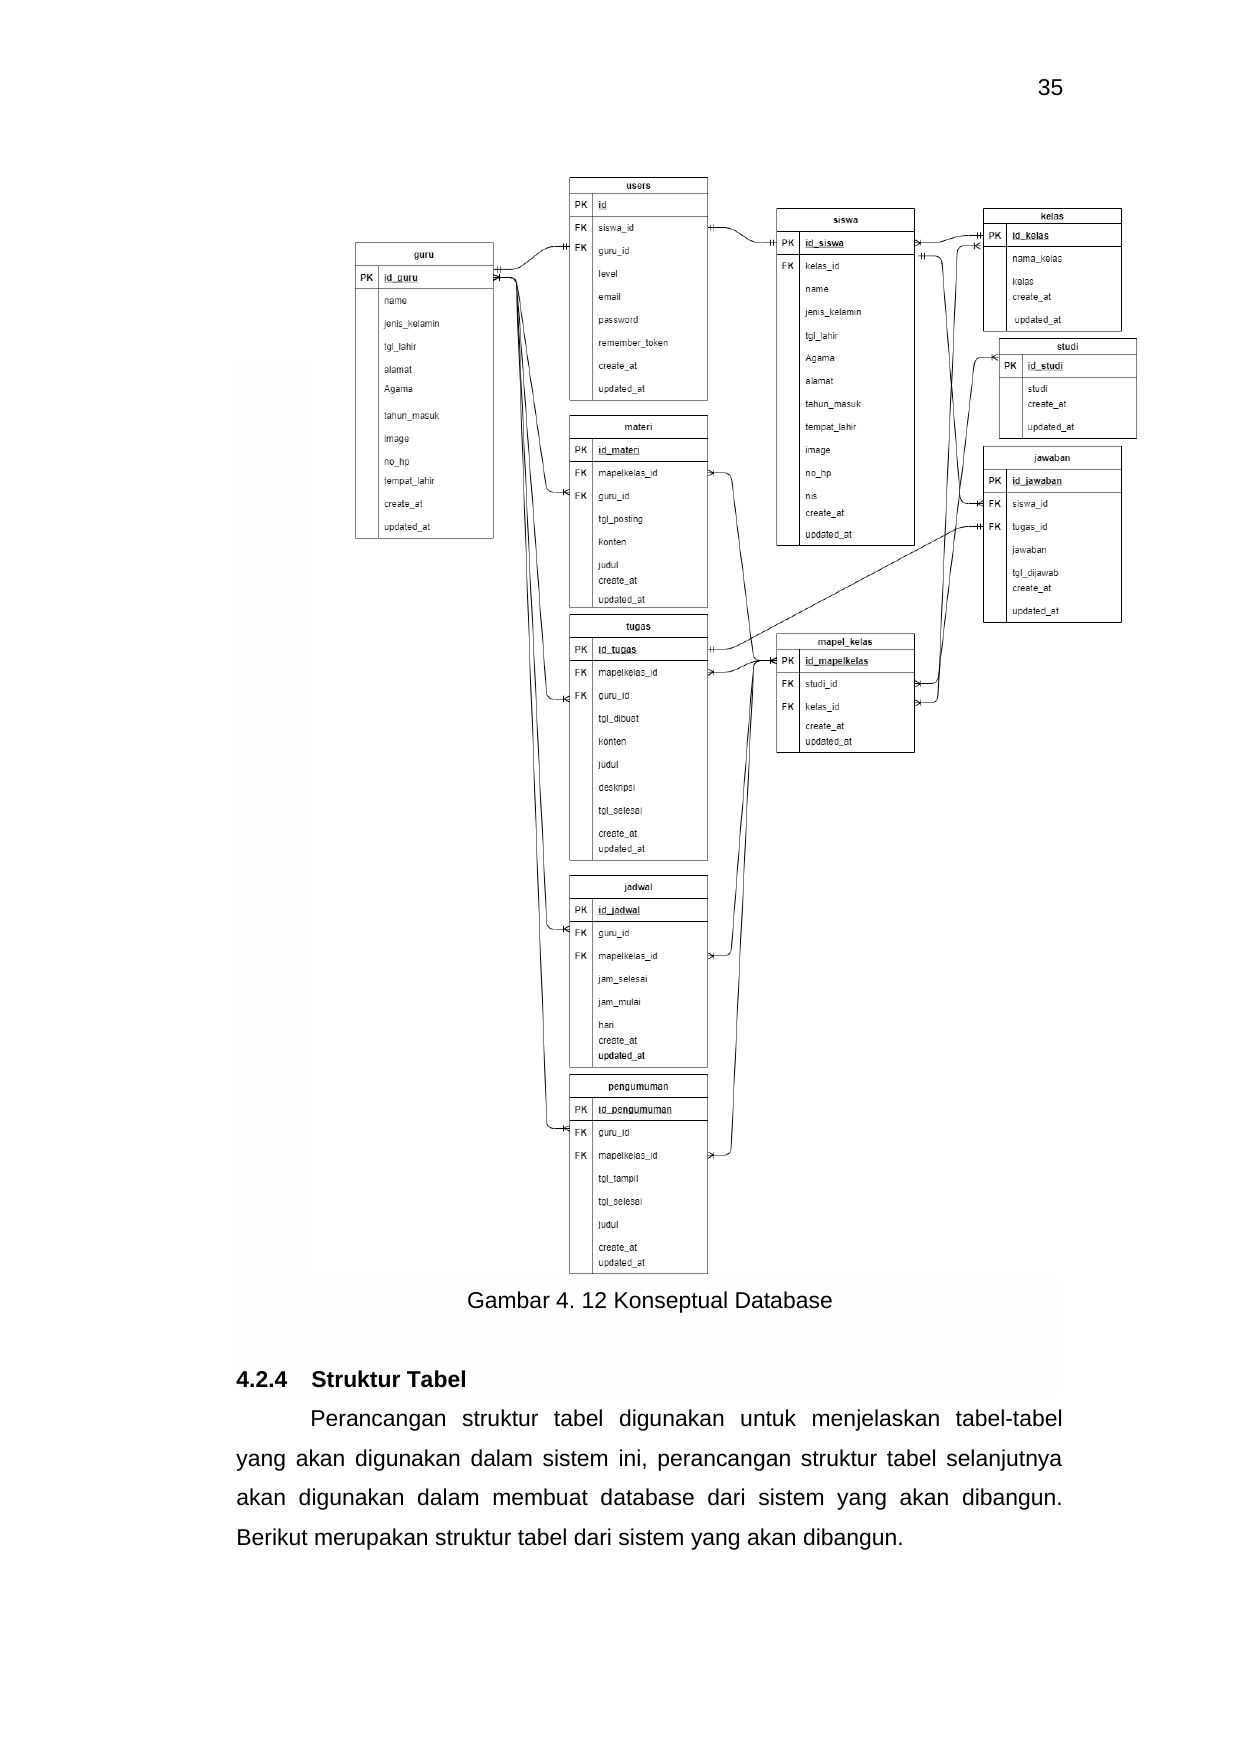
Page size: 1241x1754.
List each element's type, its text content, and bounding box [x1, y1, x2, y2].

text Gambar 4. 12 [236, 1287, 1063, 1313]
subtitle 4.2.4 [236, 1366, 1063, 1392]
picture [310, 177, 1137, 1274]
